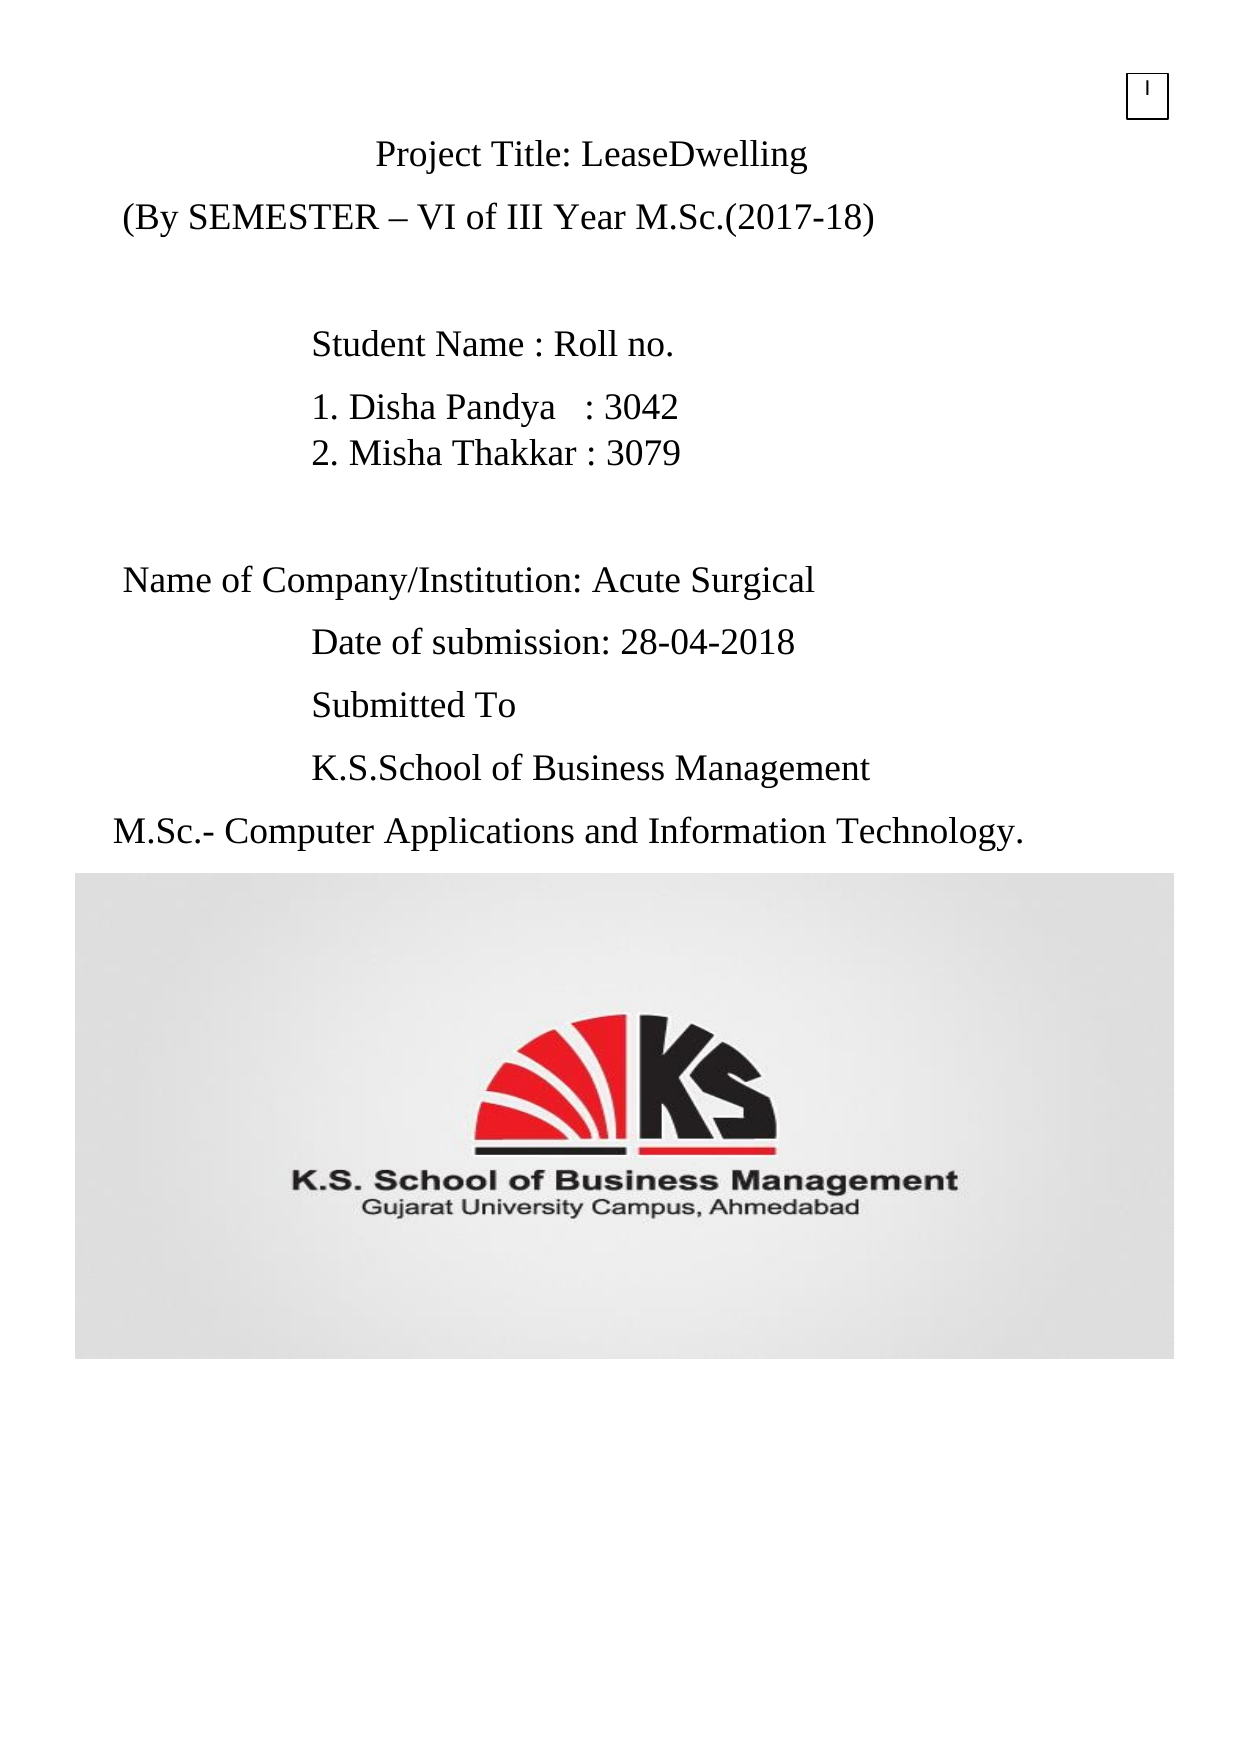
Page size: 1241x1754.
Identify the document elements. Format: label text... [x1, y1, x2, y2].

list Disha Pandya : 3042 [311, 384, 1188, 427]
text Name of Company/Institution: Acute Surgical Date of submission: 28-04-2018 Submitted To [122, 557, 817, 725]
list Misha Thakkar : 3079 [311, 431, 1188, 474]
text (By SEMESTER – VI of III Year M.Sc.(2017-18) [122, 194, 1188, 238]
text Project Title: LeaseDwelling [64, 131, 1119, 174]
text Student Name : Roll no. [311, 321, 1188, 364]
text M.Sc.- Computer Applications and Information Technology. [113, 809, 1188, 852]
picture [75, 873, 1175, 1359]
text K.S.School of Business Management [311, 745, 1188, 788]
